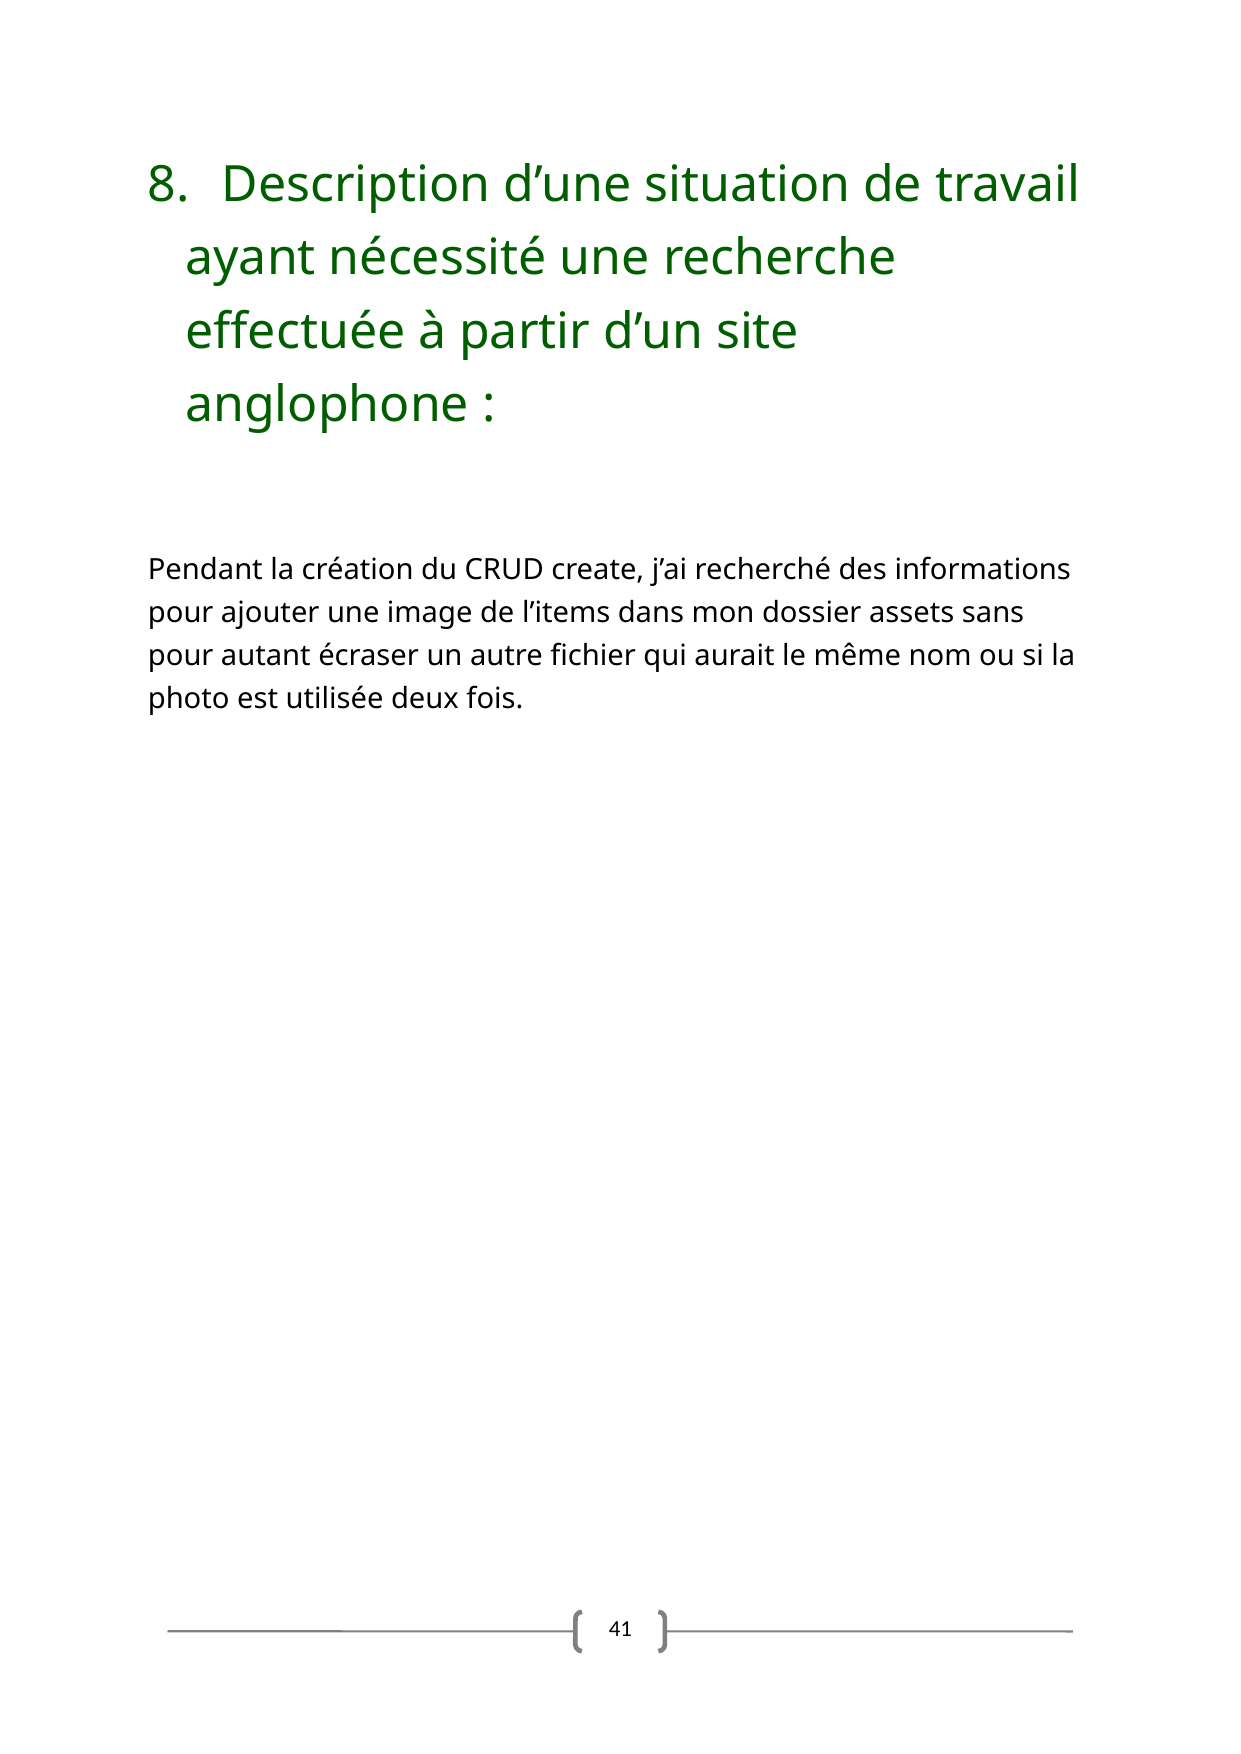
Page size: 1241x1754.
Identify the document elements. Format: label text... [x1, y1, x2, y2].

list Description d’une situation de travail ayant nécessité une recherche effectuée à partir d’un site anglophone : [148, 148, 1093, 436]
text Pendant la création du CRUD create, j’ai recherché des informations pour ajouter une image de l’items dans mon dossier assets sans pour autant écraser un autre fichier qui aurait le même nom ou si la photo est utilisée deux fois. [148, 549, 1093, 717]
